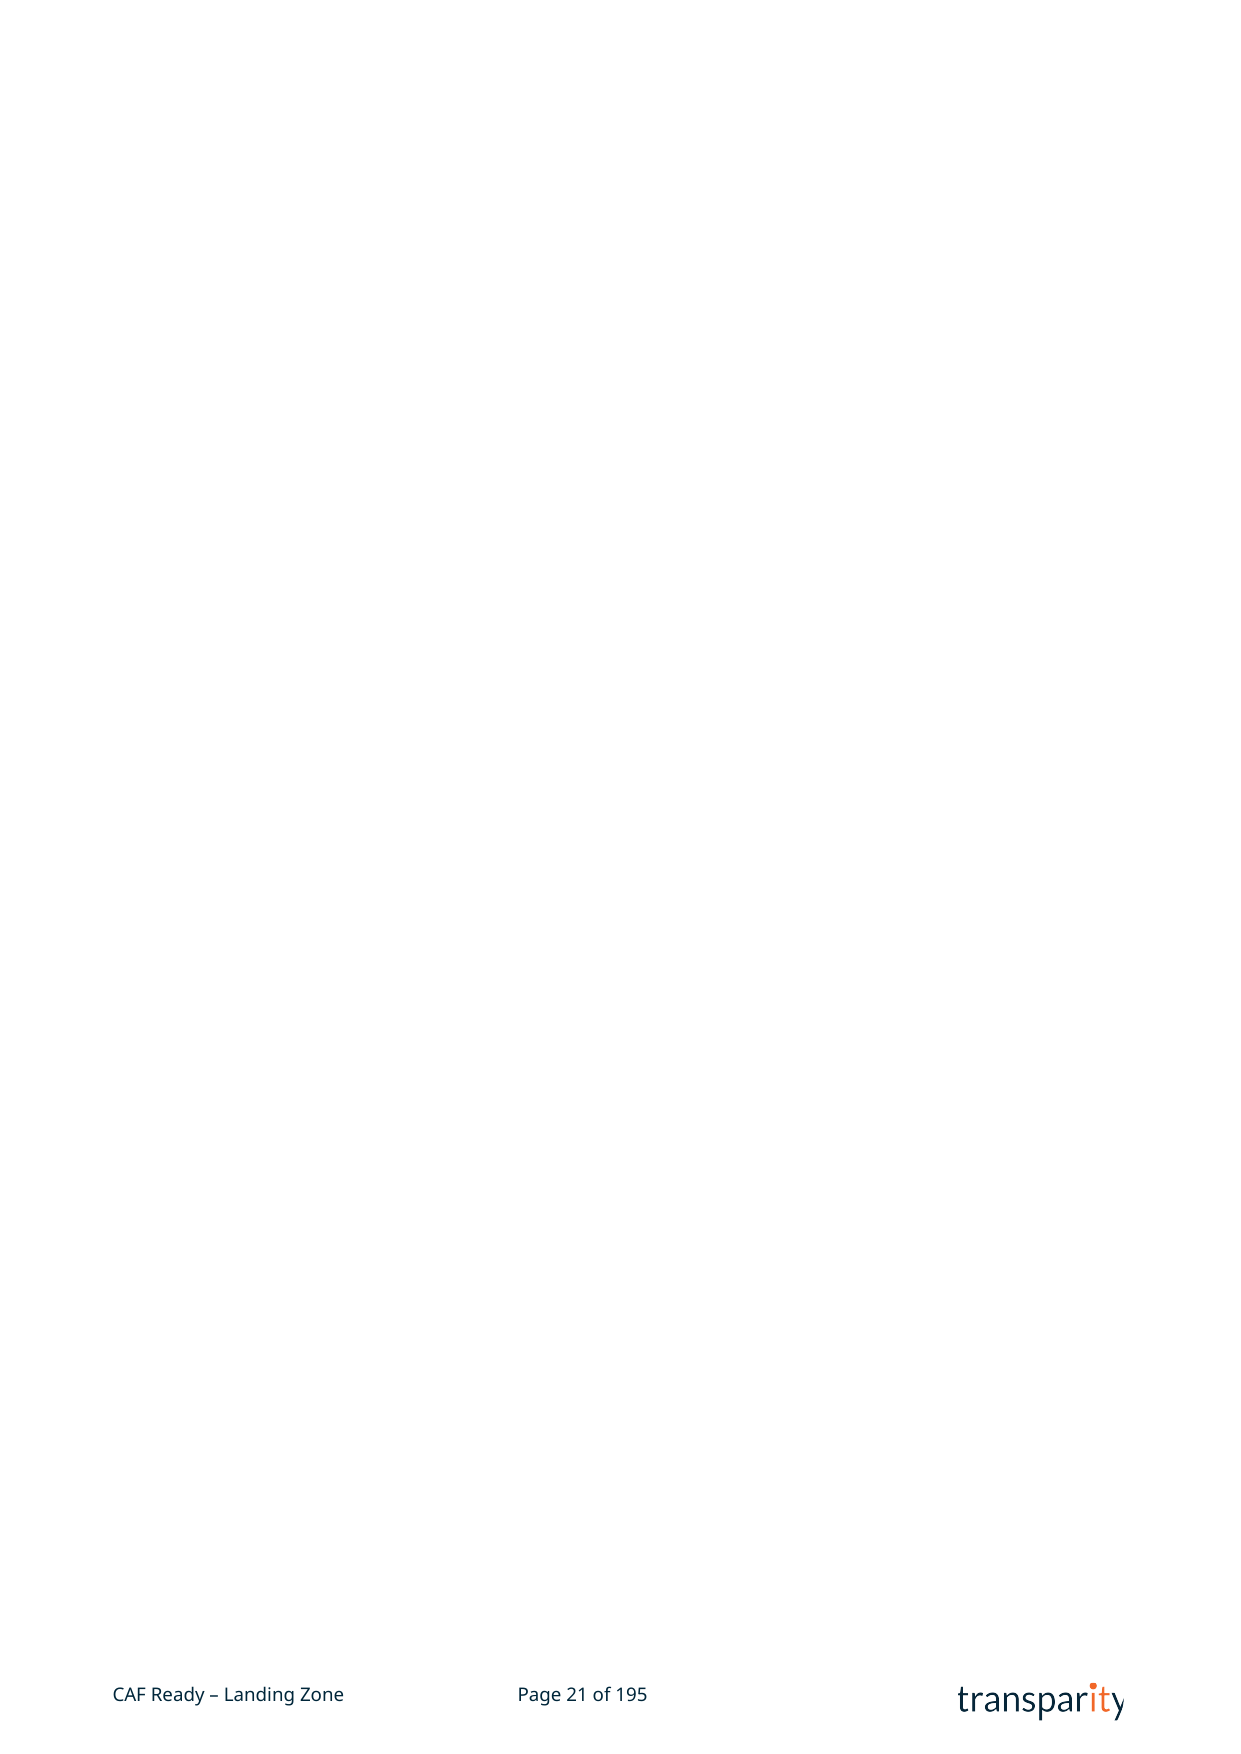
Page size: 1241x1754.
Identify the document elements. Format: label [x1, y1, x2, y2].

picture [957, 1682, 1124, 1721]
